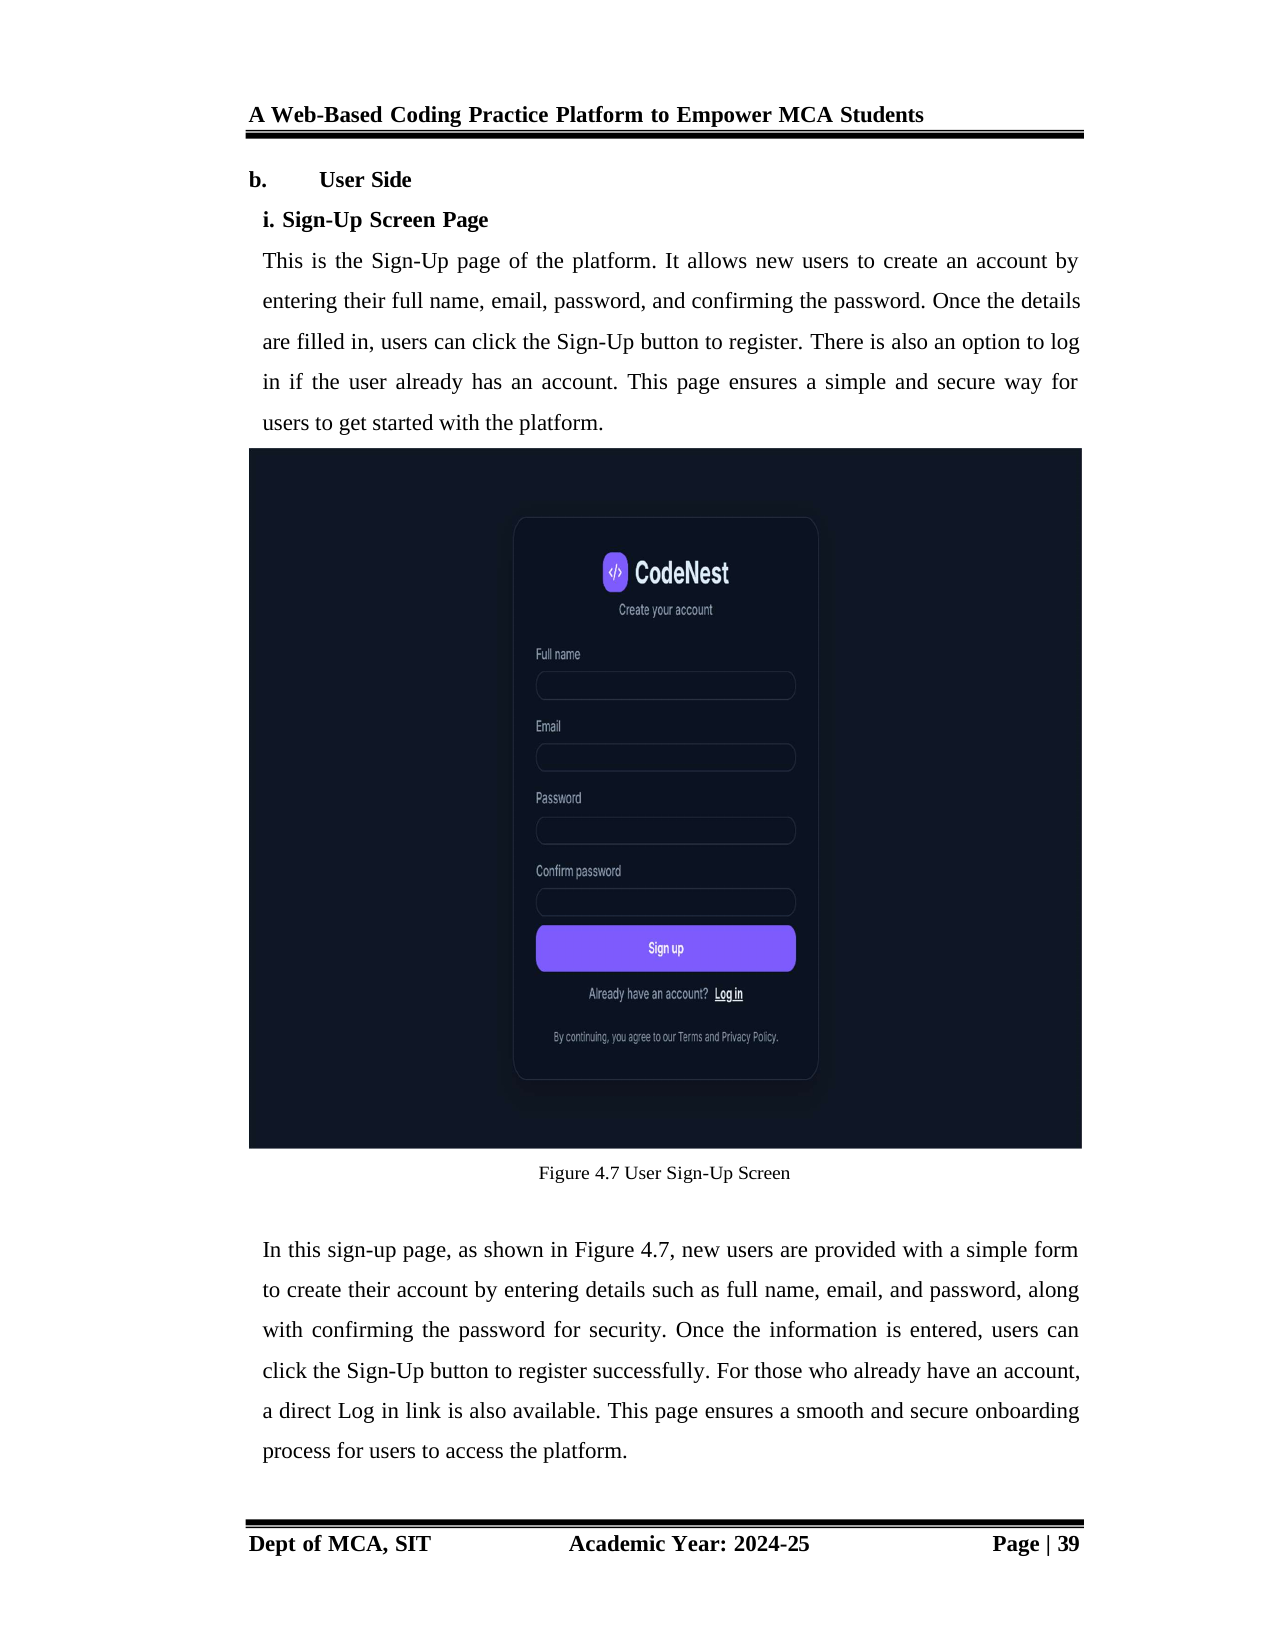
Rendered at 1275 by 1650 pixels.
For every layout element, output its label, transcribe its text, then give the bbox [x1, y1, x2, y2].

picture [248, 448, 1082, 1149]
list Sign-Up Screen Page [263, 207, 1200, 233]
text Figure 4.7 User Sign-Up Screen [215, 1162, 1114, 1184]
text This is the Sign-Up page of the platform. It allows new users to create an account by entering their full name, email, password, and confirming the password. Once the details are filled in, users can click the Sign-Up button to register. There is also an option to log in if the user already has an account. This page ensures a simple and secure way for users to get started with the platform. [262, 247, 1081, 435]
subtitle User Side [248, 166, 1200, 193]
text In this sign-up page, as shown in Figure 4.7, new users are provided with a simple form to create their account by entering details such as full name, email, and password, along with confirming the password for security. Once the information is entered, users can click the Sign-Up button to register successfully. For those who already have an account, a direct Log in link is also available. This page ensures a smooth and secure onboarding process for users to access the platform. [262, 1236, 1080, 1464]
